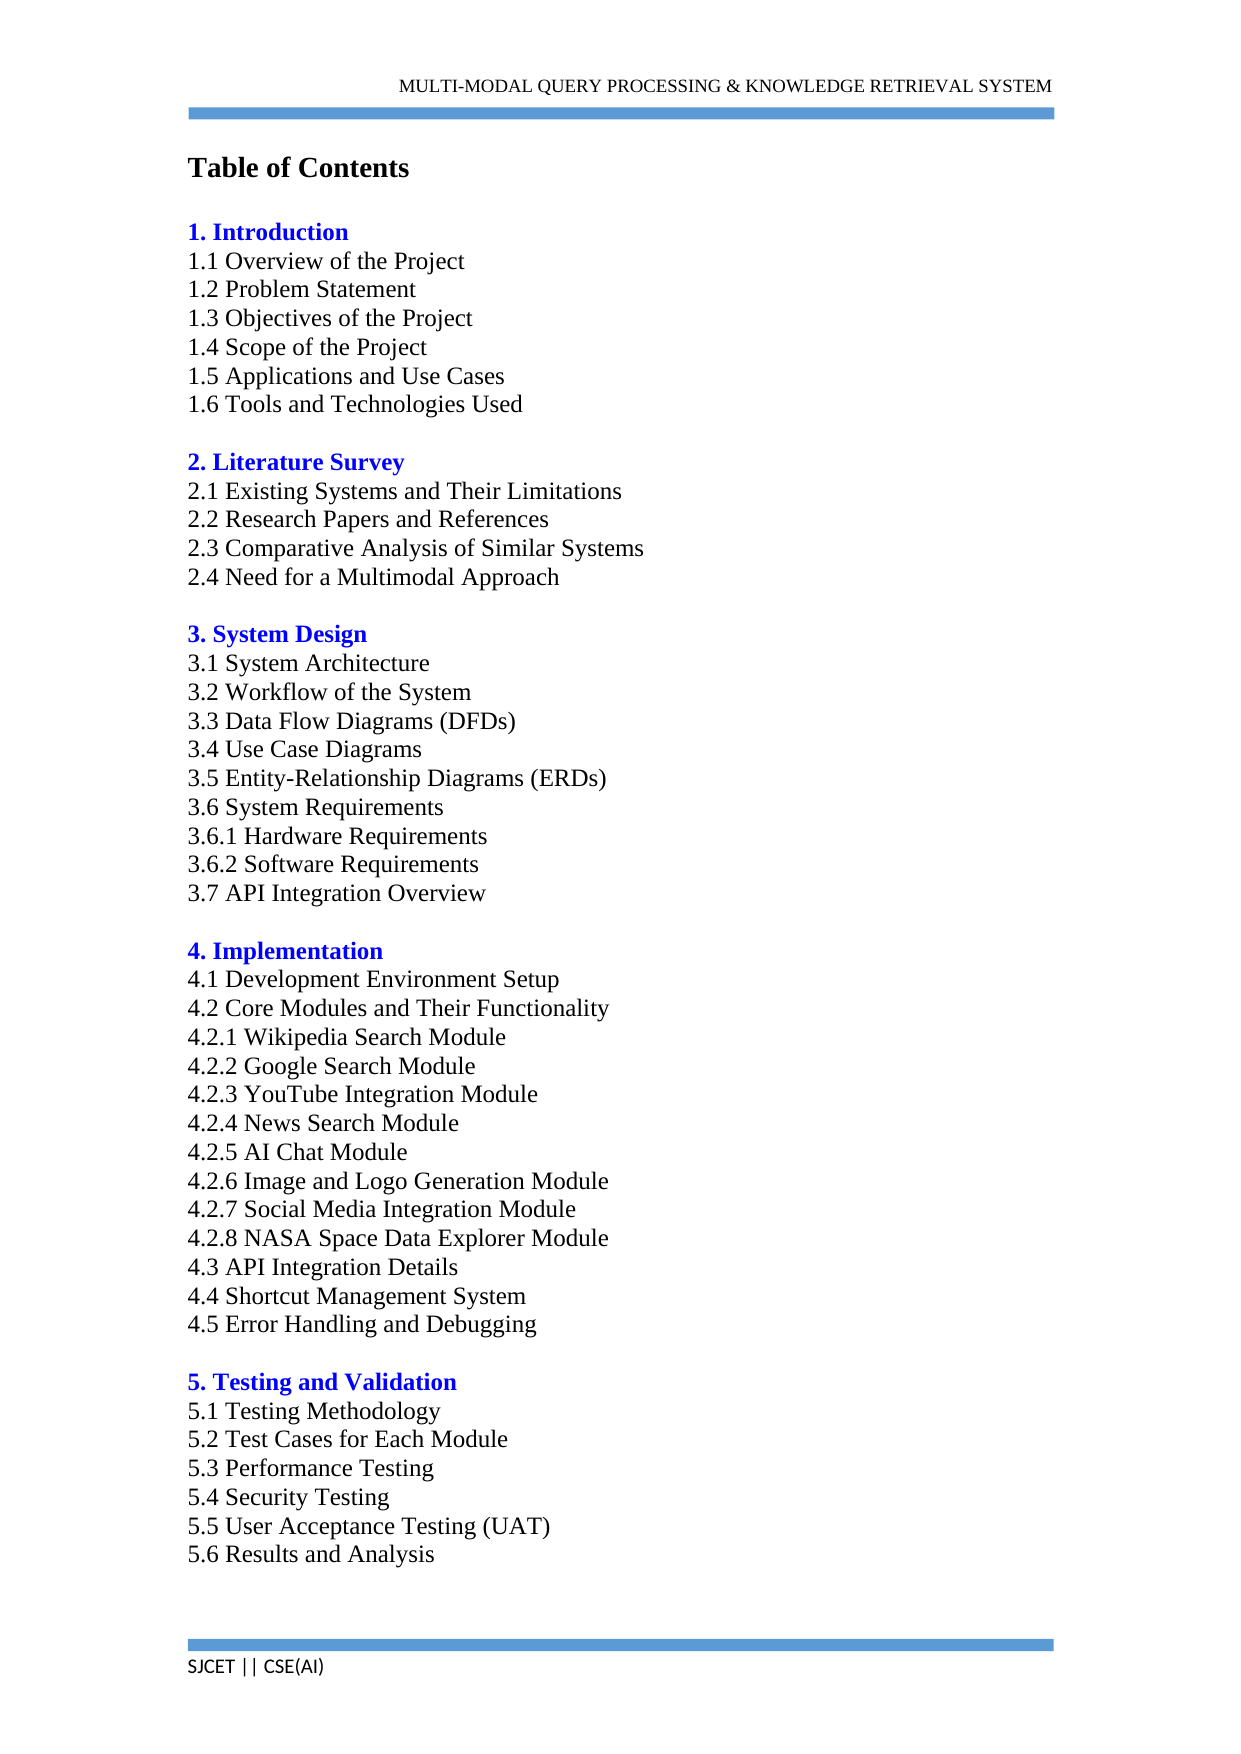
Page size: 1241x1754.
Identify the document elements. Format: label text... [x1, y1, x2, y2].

text Table of Contents [187, 150, 1053, 183]
text 3.6.2 Software Requirements [187, 849, 1053, 878]
text 5.3 Performance Testing [187, 1453, 1053, 1482]
text 4.5 Error Handling and Debugging [187, 1309, 1053, 1338]
text 4.2.6 Image and Logo Generation Module [187, 1166, 1053, 1194]
text 5.1 Testing Methodology [187, 1396, 1053, 1424]
text 1.4 Scope of the Project [187, 332, 1053, 361]
text 3.6 System Requirements [187, 792, 1053, 821]
text 5.4 Security Testing [187, 1482, 1053, 1511]
text 4.3 API Integration Details [187, 1252, 1053, 1281]
text 5. Testing and Validation [187, 1367, 1053, 1396]
text 2.3 Comparative Analysis of Similar Systems [187, 533, 1053, 562]
text 5.5 User Acceptance Testing (UAT) [187, 1511, 1053, 1539]
text 5.6 Results and Analysis [187, 1539, 1053, 1568]
text 3.4 Use Case Diagrams [187, 734, 1053, 763]
text 3.6.1 Hardware Requirements [187, 821, 1053, 849]
text 1. Introduction [187, 217, 1053, 246]
text 3. System Design [187, 619, 1053, 648]
text 4.2.8 NASA Space Data Explorer Module [187, 1223, 1053, 1252]
text 4. Implementation [187, 936, 1053, 964]
text 2. Literature Survey [187, 447, 1053, 476]
text 4.2.2 Google Search Module [187, 1051, 1053, 1079]
text 4.2 Core Modules and Their Functionality [187, 993, 1053, 1022]
text 4.2.3 YouTube Integration Module [187, 1079, 1053, 1108]
text 1.5 Applications and Use Cases [187, 361, 1053, 389]
text 1.2 Problem Statement [187, 274, 1053, 303]
text 3.7 API Integration Overview [187, 878, 1053, 907]
text 1.1 Overview of the Project [187, 246, 1053, 274]
text 3.5 Entity-Relationship Diagrams (ERDs) [187, 763, 1053, 792]
text 3.1 System Architecture [187, 648, 1053, 677]
text 4.4 Shortcut Management System [187, 1281, 1053, 1309]
text 3.3 Data Flow Diagrams (DFDs) [187, 706, 1053, 734]
text 1.3 Objectives of the Project [187, 303, 1053, 332]
text 4.1 Development Environment Setup [187, 964, 1053, 993]
text 1.6 Tools and Technologies Used [187, 389, 1053, 418]
text 4.2.7 Social Media Integration Module [187, 1194, 1053, 1223]
text 3.2 Workflow of the System [187, 677, 1053, 706]
text 4.2.4 News Search Module [187, 1108, 1053, 1137]
text 2.1 Existing Systems and Their Limitations [187, 476, 1053, 504]
text 2.2 Research Papers and References [187, 504, 1053, 533]
text 2.4 Need for a Multimodal Approach [187, 562, 1053, 591]
text 4.2.1 Wikipedia Search Module [187, 1022, 1053, 1051]
text 5.2 Test Cases for Each Module [187, 1424, 1053, 1453]
text 4.2.5 AI Chat Module [187, 1137, 1053, 1166]
